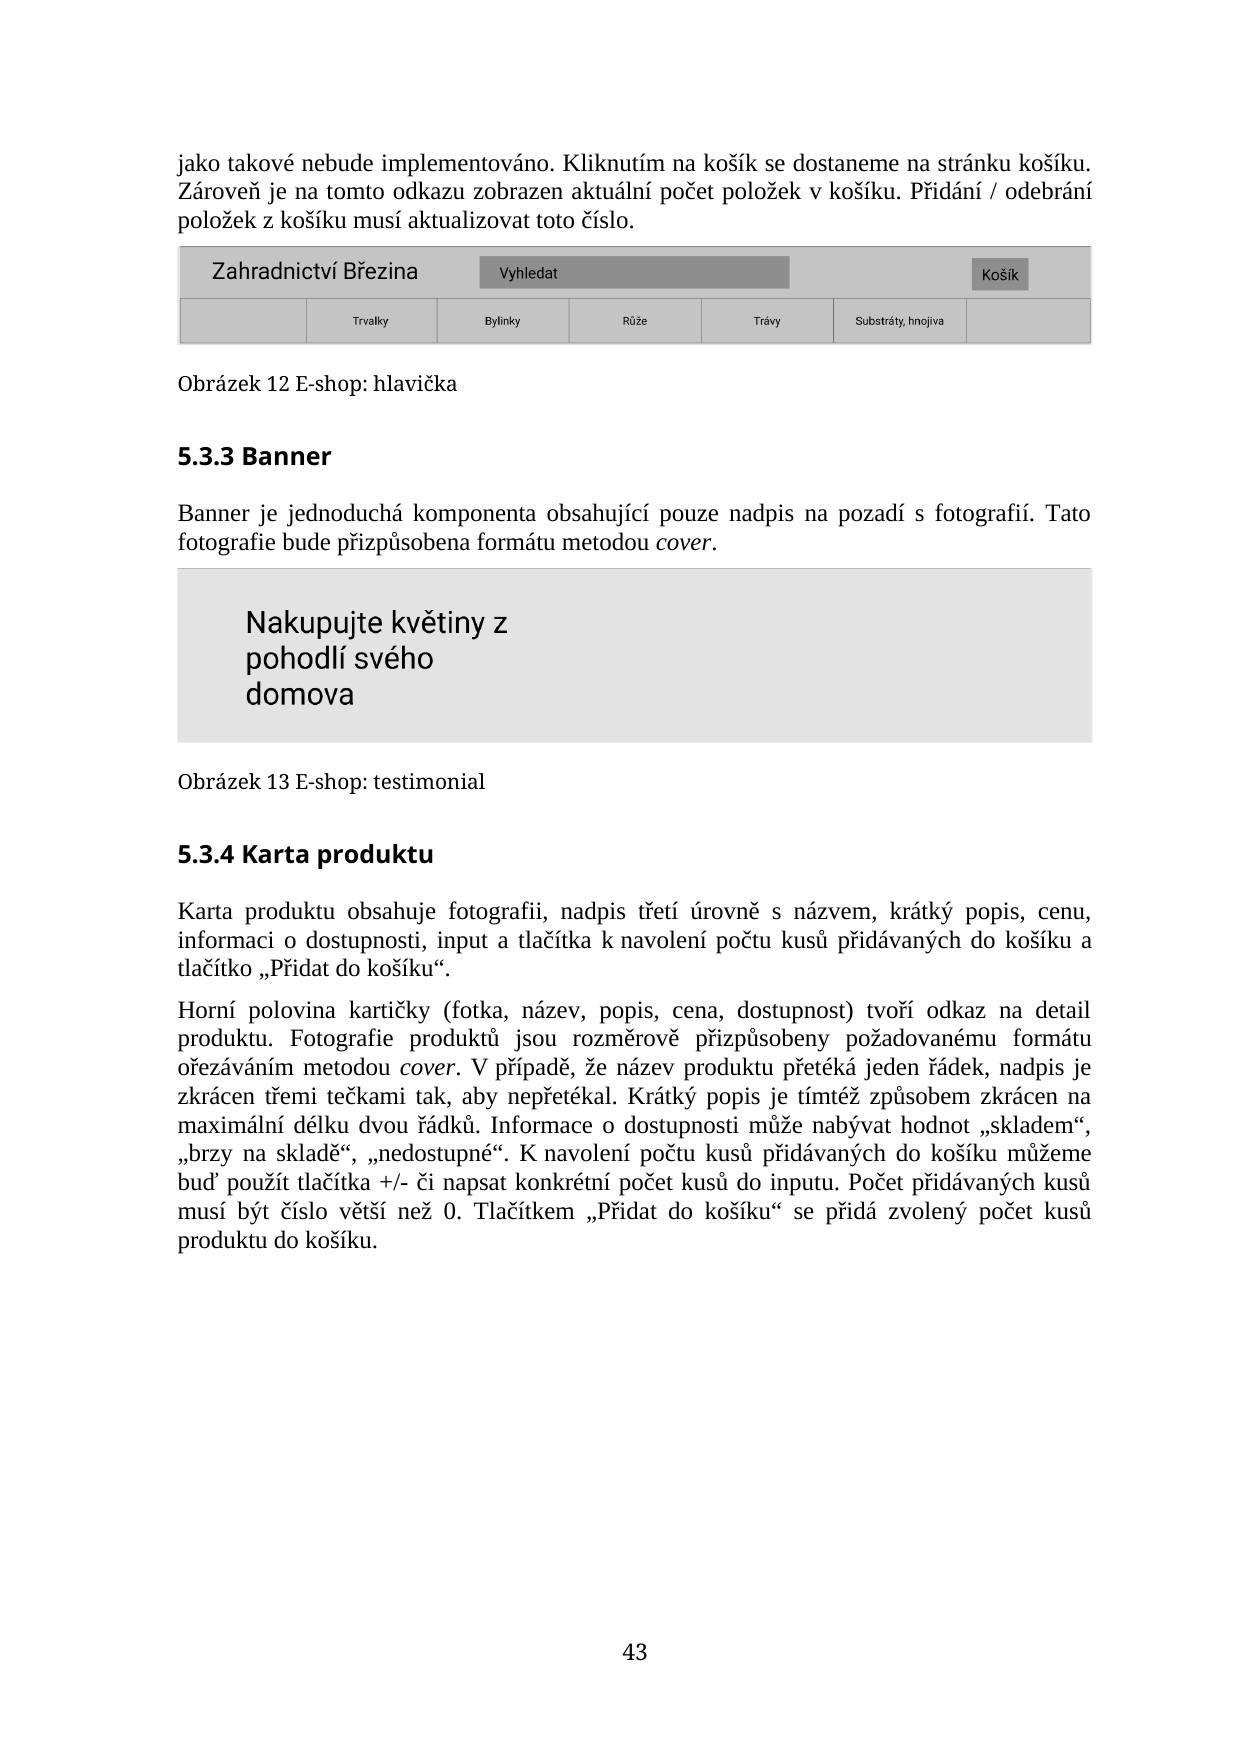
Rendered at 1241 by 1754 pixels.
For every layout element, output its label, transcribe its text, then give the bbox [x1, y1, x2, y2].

picture [177, 246, 1093, 345]
text Banner je jednoduchá komponenta obsahující pouze nadpis na pozadí s fotografií. Tato fotografie bude přizpůsobena formátu metodou cover. [177, 498, 1092, 556]
text Obrázek 12 E-shop: hlavička [177, 369, 1092, 398]
picture [177, 568, 1093, 743]
text Horní polovina kartičky (fotka, název, popis, cena, dostupnost) tvoří odkaz na detail produktu. Fotografie produktů jsou rozměrově přizpůsobeny požadovanému formátu ořezáváním metodou cover. V případě, že název produktu přetéká jeden řádek, nadpis je zkrácen třemi tečkami tak, aby nepřetékal. Krátký popis je tímtéž způsobem zkrácen na maximální délku dvou řádků. Informace o dostupnosti může nabývat hodnot „skladem“, „brzy na skladě“, „nedostupné“. K navolení počtu kusů přidávaných do košíku můžeme buď použít tlačítka +/- či napsat konkrétní počet kusů do inputu. Počet přidávaných kusů musí být číslo větší než 0. Tlačítkem „Přidat do košíku“ se přidá zvolený počet kusů produktu do košíku. [177, 995, 1092, 1253]
subtitle Karta produktu [177, 836, 1092, 871]
subtitle Banner [177, 438, 1092, 472]
text Karta produktu obsahuje fotografii, nadpis třetí úrovně s názvem, krátký popis, cenu, informaci o dostupnosti, input a tlačítka k navolení počtu kusů přidávaných do košíku a tlačítko „Přidat do košíku“. [177, 896, 1092, 982]
text Obrázek 13 E-shop: testimonial [177, 767, 1092, 796]
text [177, 148, 1092, 234]
